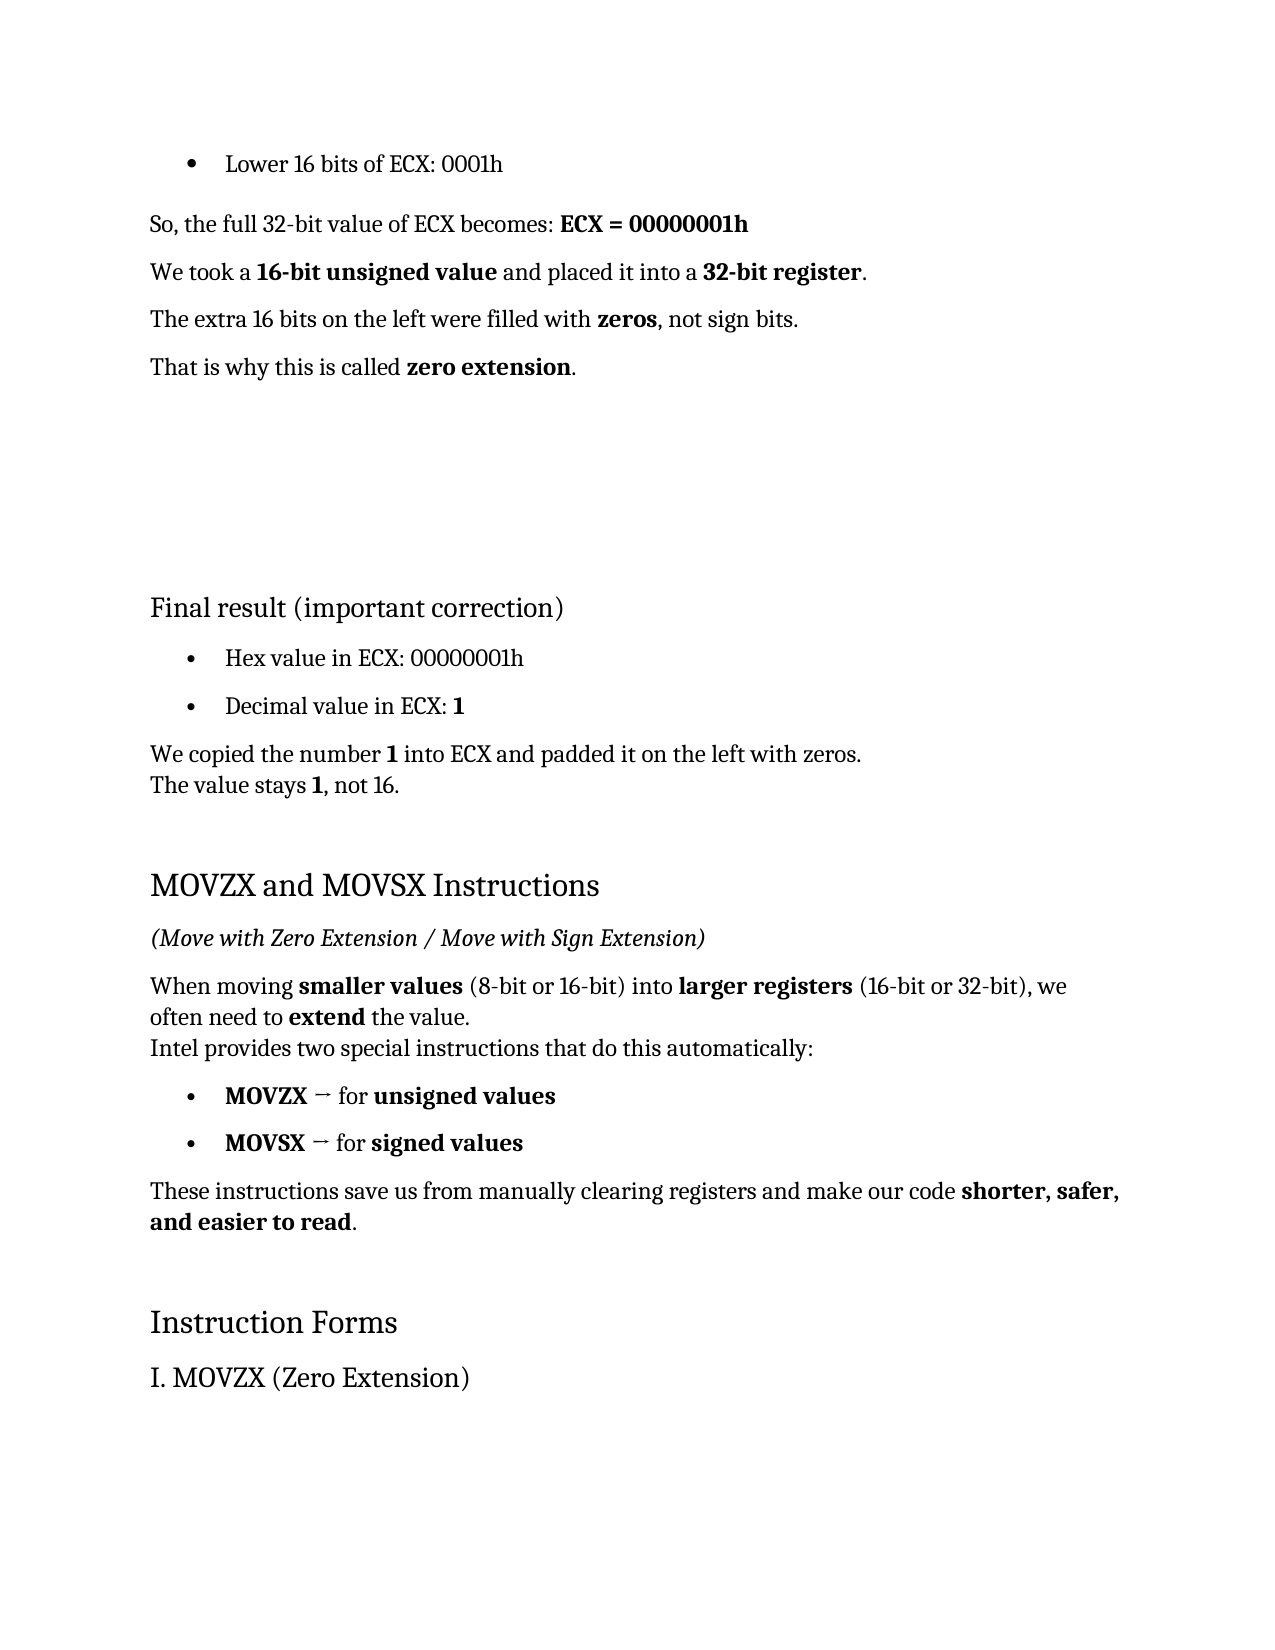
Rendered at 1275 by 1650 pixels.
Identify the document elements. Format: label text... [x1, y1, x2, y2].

text (Move with Zero Extension / Move with Sign Extension) [150, 924, 1125, 953]
list Hex value in ECX: 00000001h [187, 644, 1125, 673]
text When moving smaller values (8-bit or 16-bit) into larger registers (16-bit or 32-bit), we often need to extend the value. Intel provides two special instructions that do this automatically: [150, 972, 1125, 1063]
text These instructions save us from manually clearing registers and make our code shorter, safer, and easier to read. [150, 1177, 1125, 1237]
list MOVZX → for unsigned values [187, 1082, 1125, 1110]
text So, the full 32-bit value of ECX becomes: ECX = 00000001h [150, 210, 1125, 238]
text Final result (important correction) [150, 591, 1125, 625]
list MOVSX → for signed values [187, 1129, 1125, 1158]
list Decimal value in ECX: 1 [187, 692, 1125, 721]
text MOVZX and MOVSX Instructions [150, 866, 1125, 904]
text Instruction Forms [150, 1303, 1125, 1342]
text That is why this is called zero extension. [150, 353, 1125, 382]
text I. MOVZX (Zero Extension) [150, 1362, 1125, 1395]
text We took a 16-bit unsigned value and placed it into a 32-bit register. [150, 257, 1125, 286]
text The extra 16 bits on the left were filled with zeros, not sign bits. [150, 305, 1125, 334]
text We copied the number 1 into ECX and padded it on the left with zeros. The value stays 1, not 16. [150, 740, 1125, 799]
list Lower 16 bits of ECX: 0001h [187, 150, 1125, 179]
